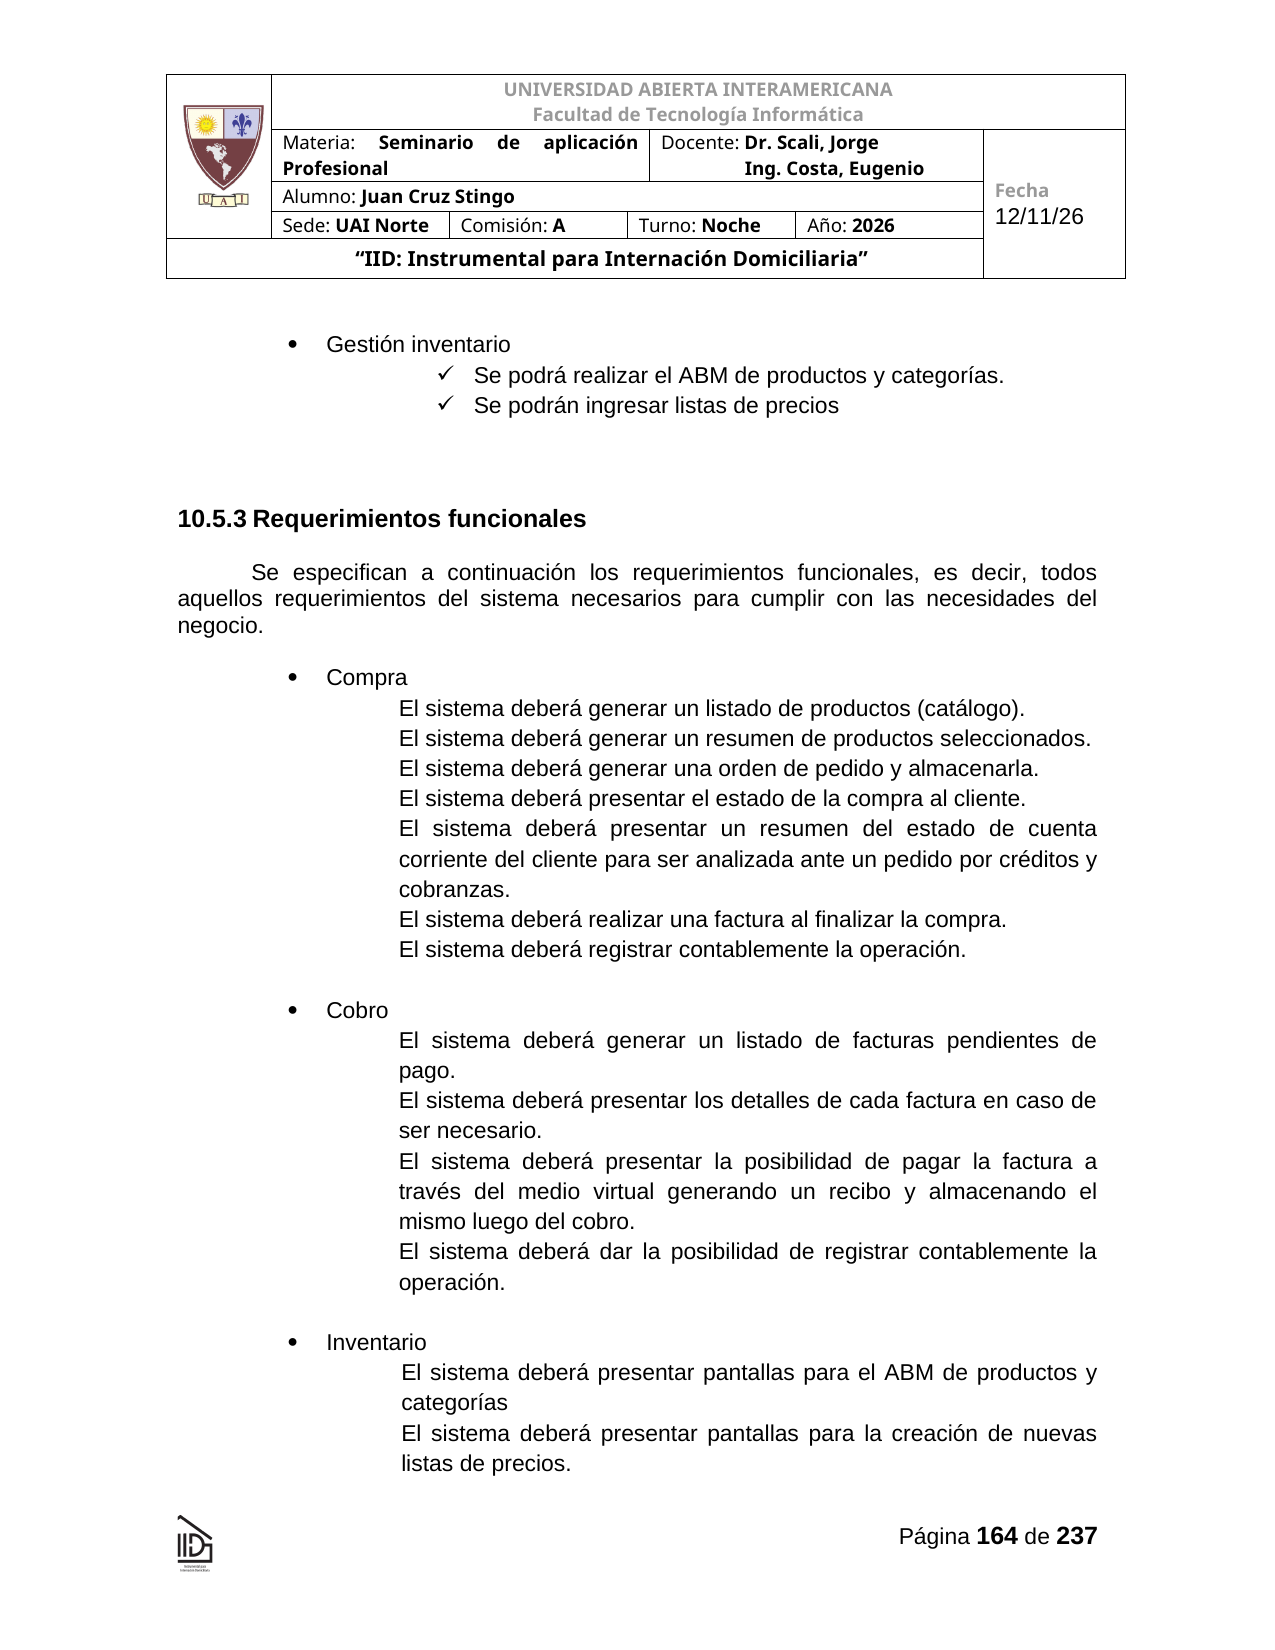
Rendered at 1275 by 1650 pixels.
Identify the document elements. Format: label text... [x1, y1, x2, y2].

list El sistema deberá presentar los detalles de cada factura en caso de ser necesario. [398, 1087, 1098, 1144]
subtitle Requerimientos funcionales [177, 504, 1098, 533]
list Gestión inventario [288, 331, 1098, 358]
picture [165, 1508, 225, 1585]
text Se especifican a continuación los requerimientos funcionales, es decir, todos aquellos requerimientos del sistema necesarios para cumplir con las necesidades del negocio. [177, 559, 1098, 638]
list El sistema deberá presentar pantallas para el ABM de productos y categorías [401, 1359, 1098, 1416]
list Inventario [288, 1329, 1098, 1355]
list Compra [288, 664, 1098, 691]
list El sistema deberá presentar la posibilidad de pagar la factura a través del medio virtual generando un recibo y almacenando el mismo luego del cobro. [398, 1148, 1098, 1234]
picture [167, 97, 271, 211]
picture [272, 97, 283, 129]
list Cobro [288, 997, 1098, 1023]
picture [272, 130, 283, 181]
list El sistema deberá generar un listado de productos (catálogo). [398, 694, 1098, 721]
list El sistema deberá presentar pantallas para la creación de nuevas listas de precios. [401, 1419, 1098, 1476]
list Se podrá realizar el ABM de productos y categorías. [436, 362, 1098, 388]
list El sistema deberá presentar el estado de la compra al cliente. [398, 785, 1098, 812]
picture [272, 182, 283, 211]
list El sistema deberá generar una orden de pedido y almacenarla. [398, 755, 1098, 781]
list El sistema deberá generar un resumen de productos seleccionados. [398, 725, 1098, 751]
list El sistema deberá generar un listado de facturas pendientes de pago. [398, 1027, 1098, 1083]
list Se podrán ingresar listas de precios [436, 392, 1098, 418]
list El sistema deberá realizar una factura al finalizar la compra. [398, 906, 1098, 932]
list El sistema deberá registrar contablemente la operación. [398, 936, 1098, 963]
list El sistema deberá presentar un resumen del estado de cuenta corriente del cliente para ser analizada ante un pedido por créditos y cobranzas. [398, 815, 1098, 902]
list El sistema deberá dar la posibilidad de registrar contablemente la operación. [398, 1238, 1098, 1295]
